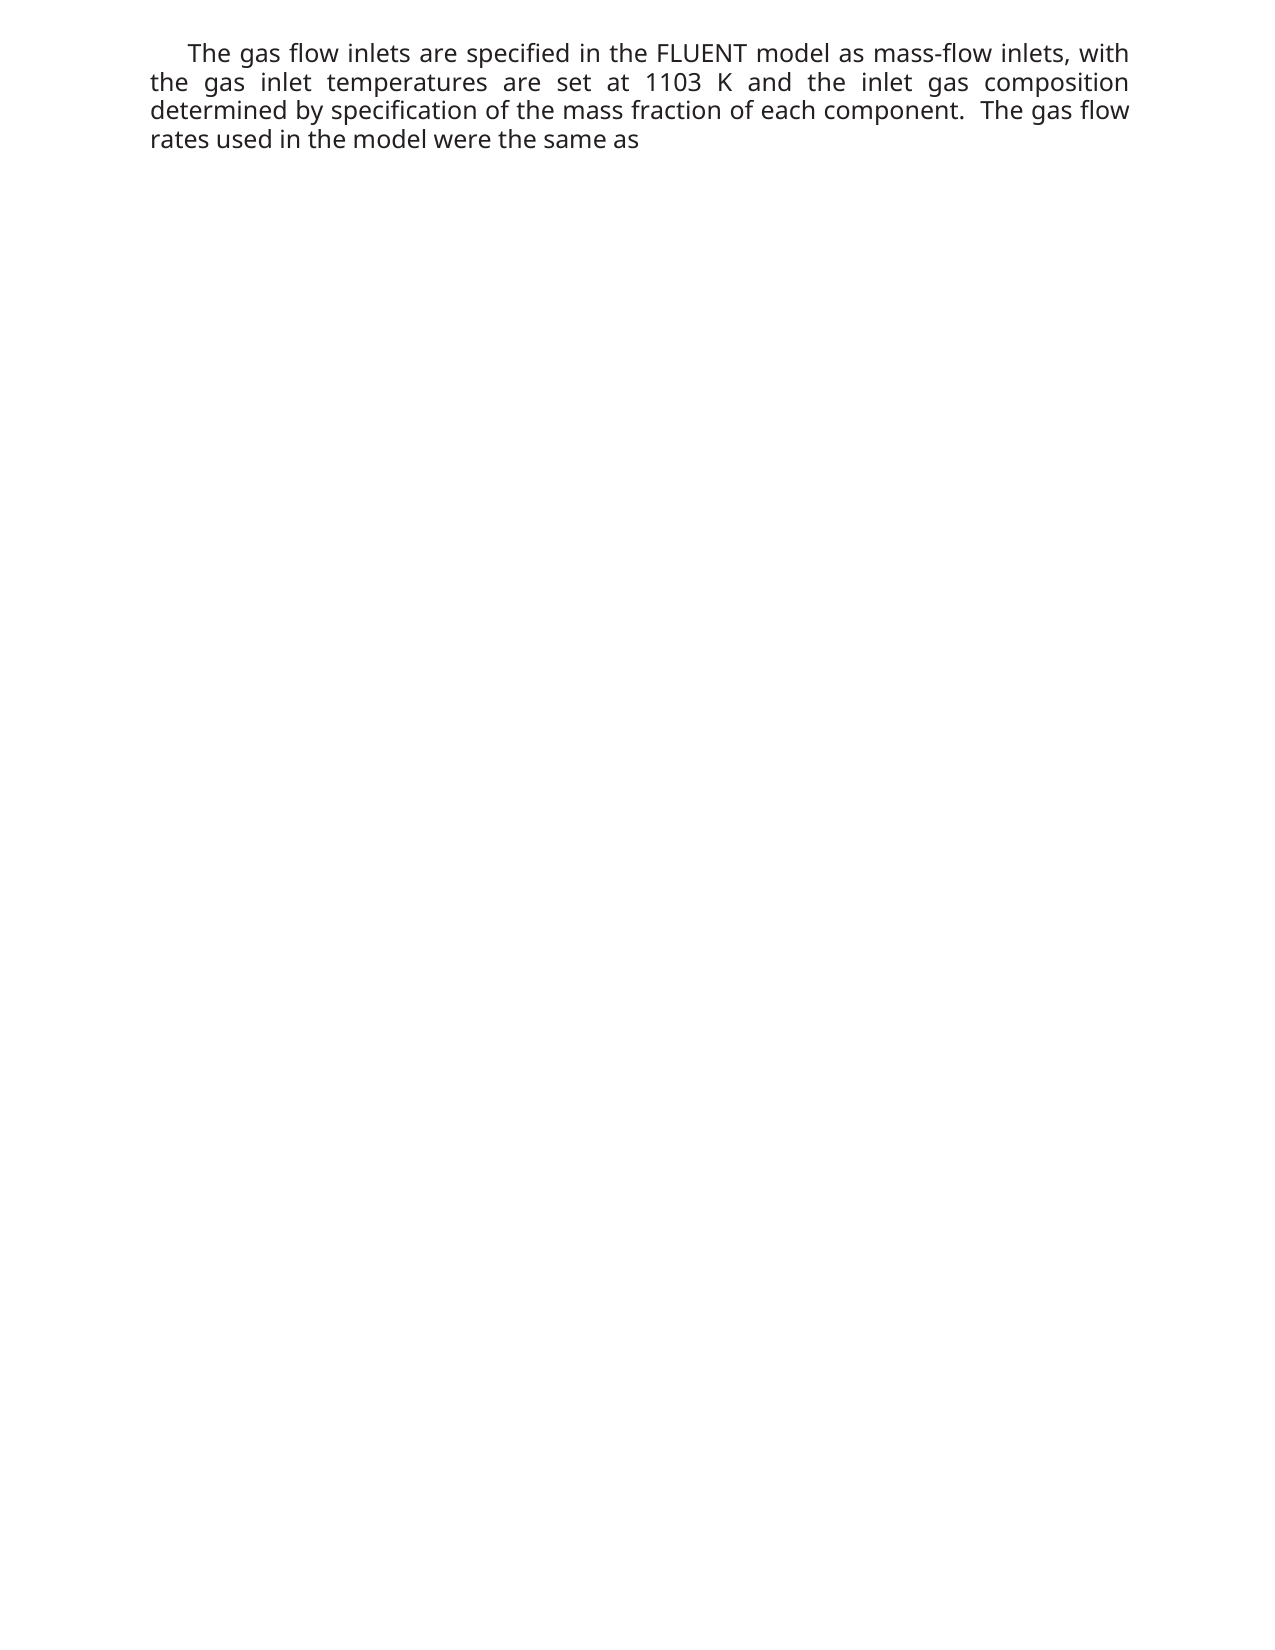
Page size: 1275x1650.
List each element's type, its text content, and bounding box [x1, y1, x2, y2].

text The gas flow inlets are specified in the FLUENT model as mass-flow inlets, with the gas inlet temperatures are set at 1103 K and the inlet gas composition determined by specification of the mass fraction of each component. The gas flow rates used in the model were the same as [150, 39, 1131, 154]
